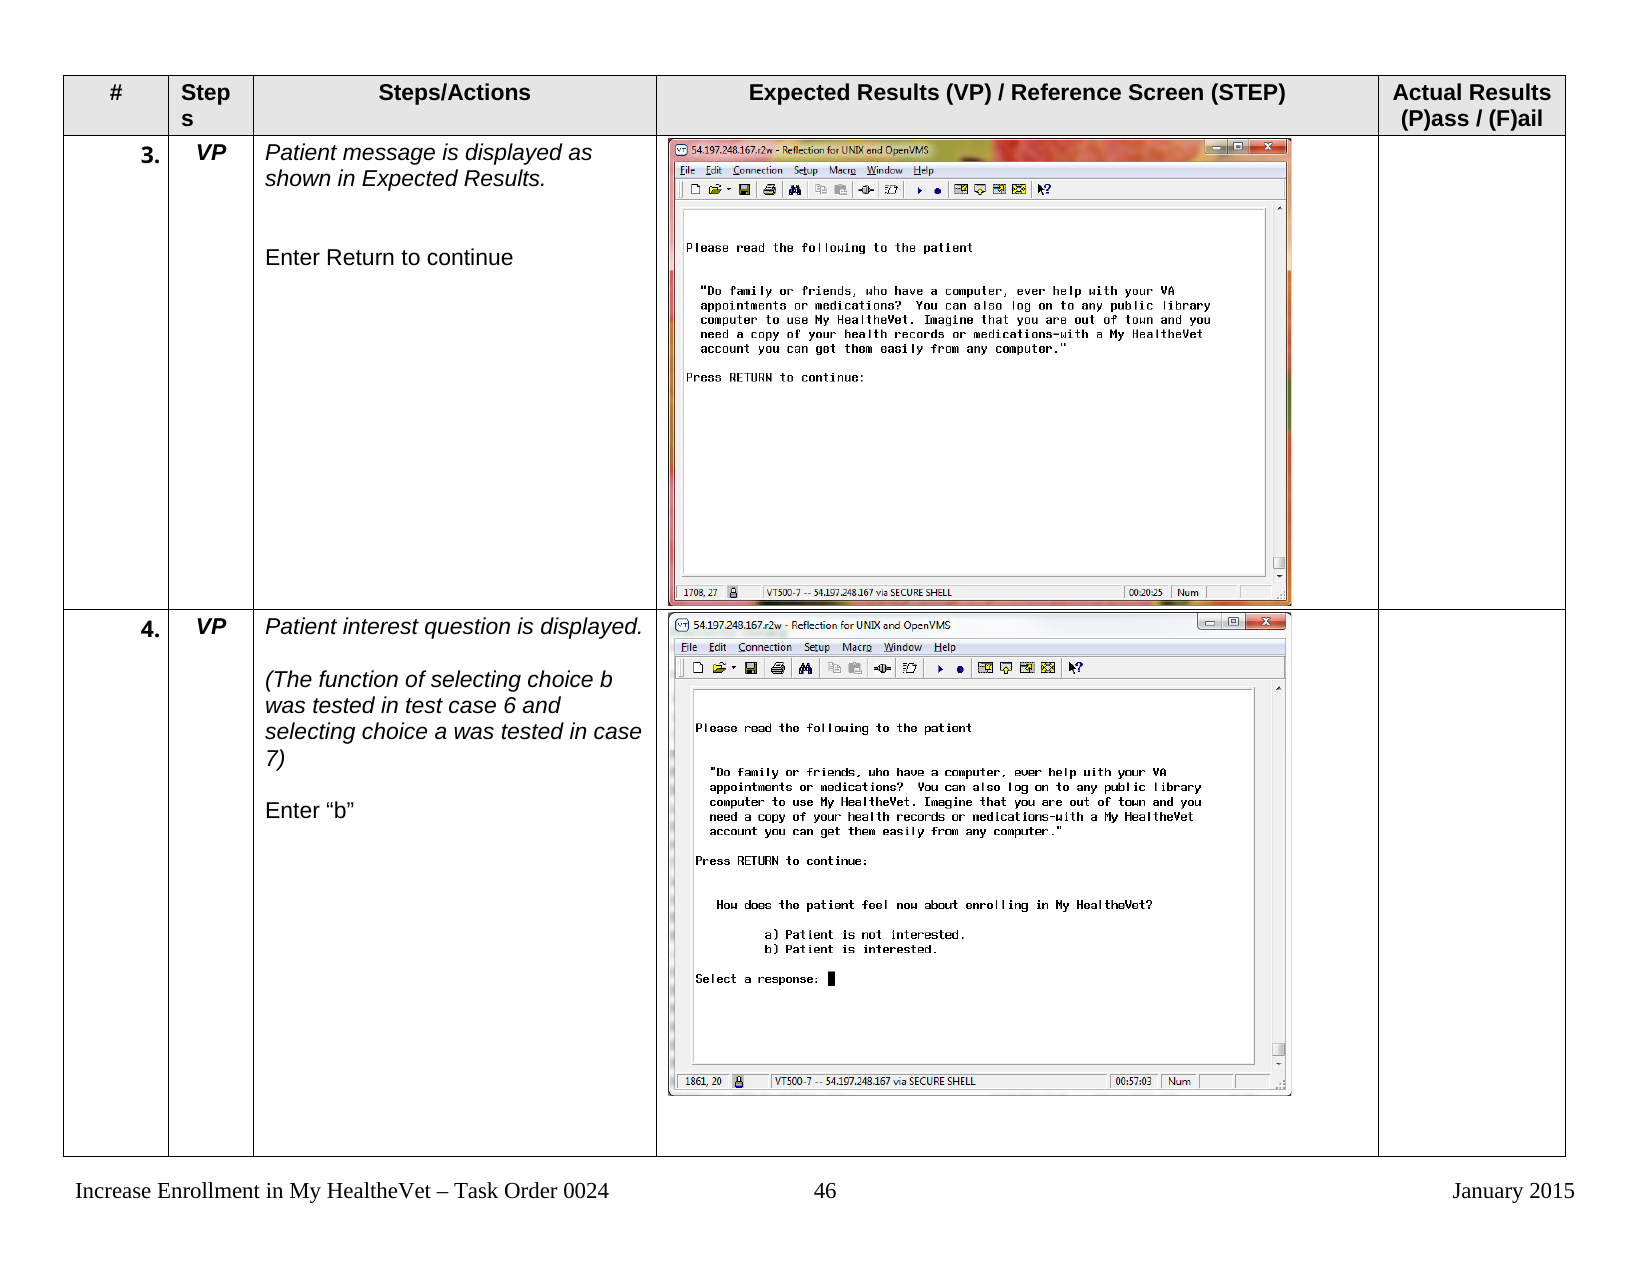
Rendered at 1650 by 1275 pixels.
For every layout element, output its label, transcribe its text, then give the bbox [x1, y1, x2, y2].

picture [668, 138, 1292, 606]
table_cell Patient message is displayed as shown in Expected Results. Enter Return to continue [254, 136, 656, 609]
table_cell [64, 610, 168, 1156]
table_cell Patient interest question is displayed. (The function of selecting choice b was tested in test case 6 and selecting choice a was tested in case 7) Enter “b” [254, 610, 656, 1156]
table_cell [657, 610, 1378, 1156]
table_header Expected Results (VP) / Reference Screen (STEP) [657, 76, 1378, 135]
table_cell VP [169, 610, 253, 1156]
table_cell [1379, 610, 1565, 1156]
table_cell [657, 136, 1378, 609]
table_cell [64, 136, 168, 609]
table_header Steps [169, 76, 253, 135]
table_header Steps/Actions [254, 76, 656, 135]
picture [668, 612, 1292, 1096]
table_cell [1379, 136, 1565, 609]
table_header Actual Results (P)ass / (F)ail [1379, 76, 1565, 135]
table_header # [64, 76, 168, 135]
table_cell VP [169, 136, 253, 609]
